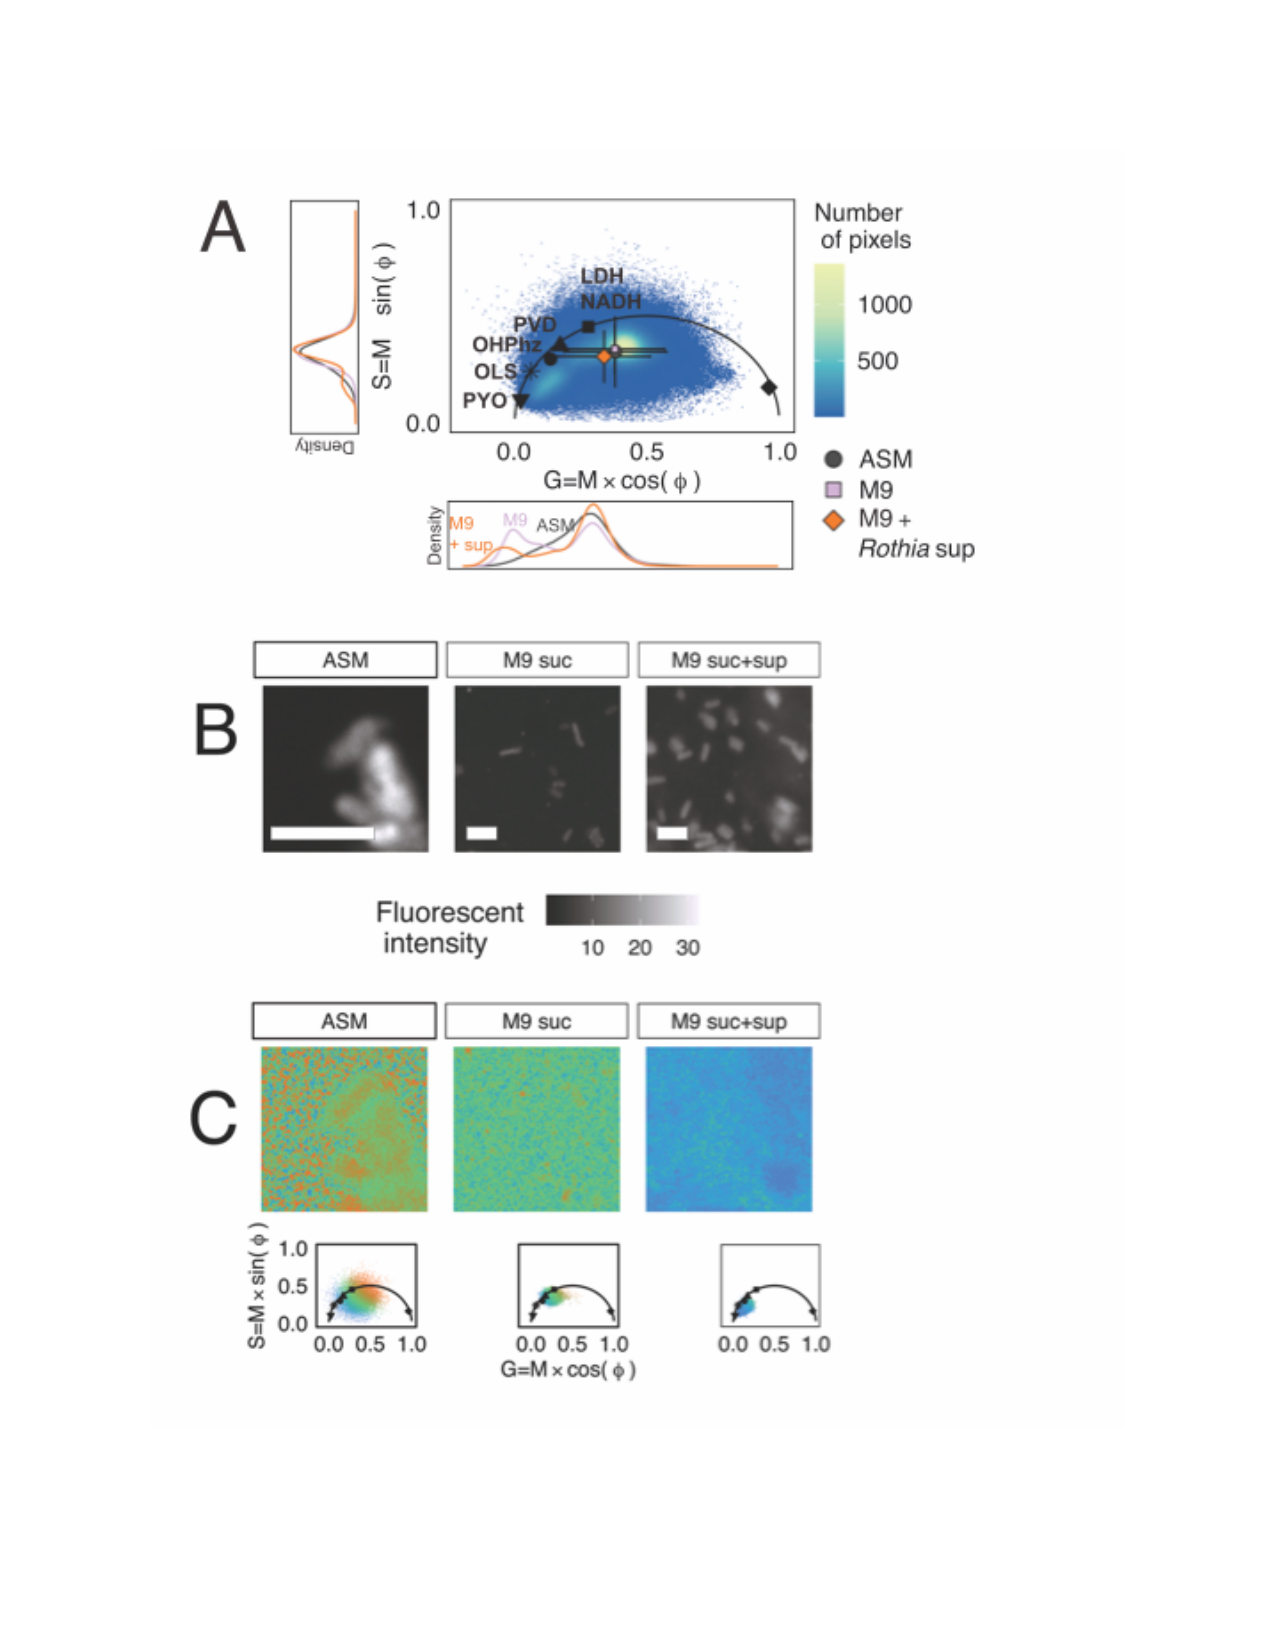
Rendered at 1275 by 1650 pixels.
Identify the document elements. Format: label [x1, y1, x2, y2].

picture [150, 150, 1125, 1429]
